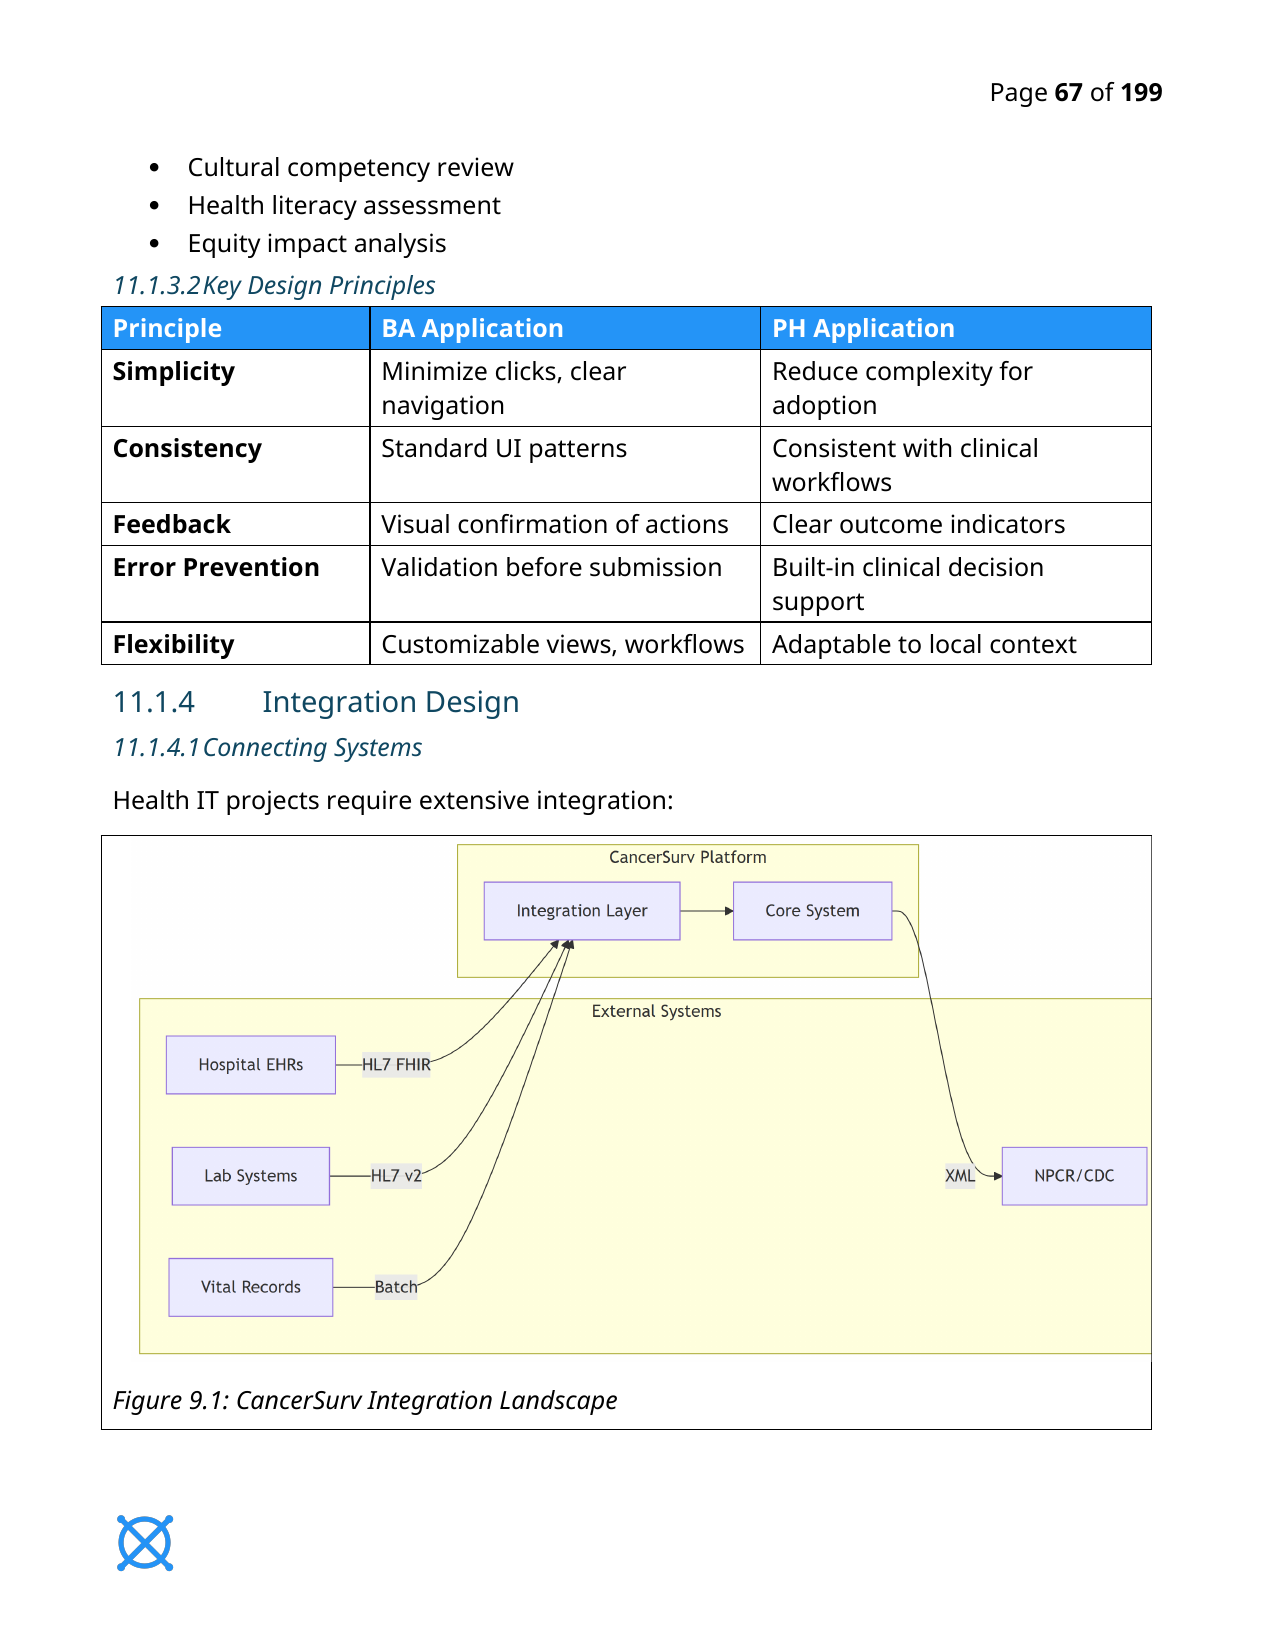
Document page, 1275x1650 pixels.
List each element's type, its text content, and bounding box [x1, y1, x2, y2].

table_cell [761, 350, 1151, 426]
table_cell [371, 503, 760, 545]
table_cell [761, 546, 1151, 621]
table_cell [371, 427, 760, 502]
list Cultural competency review [150, 150, 1162, 184]
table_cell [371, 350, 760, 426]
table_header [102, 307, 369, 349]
subtitle Integration Design [112, 682, 1162, 721]
list Health literacy assessment [150, 188, 1162, 222]
picture [112, 1511, 177, 1575]
picture [131, 836, 1152, 1362]
text Health IT projects require extensive integration: [112, 783, 1162, 817]
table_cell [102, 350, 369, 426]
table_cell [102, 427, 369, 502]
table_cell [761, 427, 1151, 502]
subtitle Connecting Systems [112, 730, 1162, 764]
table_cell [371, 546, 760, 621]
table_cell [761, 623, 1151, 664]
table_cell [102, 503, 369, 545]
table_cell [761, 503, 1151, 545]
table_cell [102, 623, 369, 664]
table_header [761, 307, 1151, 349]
subtitle Key Design Principles [112, 268, 1162, 302]
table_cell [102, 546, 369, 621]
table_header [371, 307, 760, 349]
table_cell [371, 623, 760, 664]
list Equity impact analysis [150, 226, 1162, 260]
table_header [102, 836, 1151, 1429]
